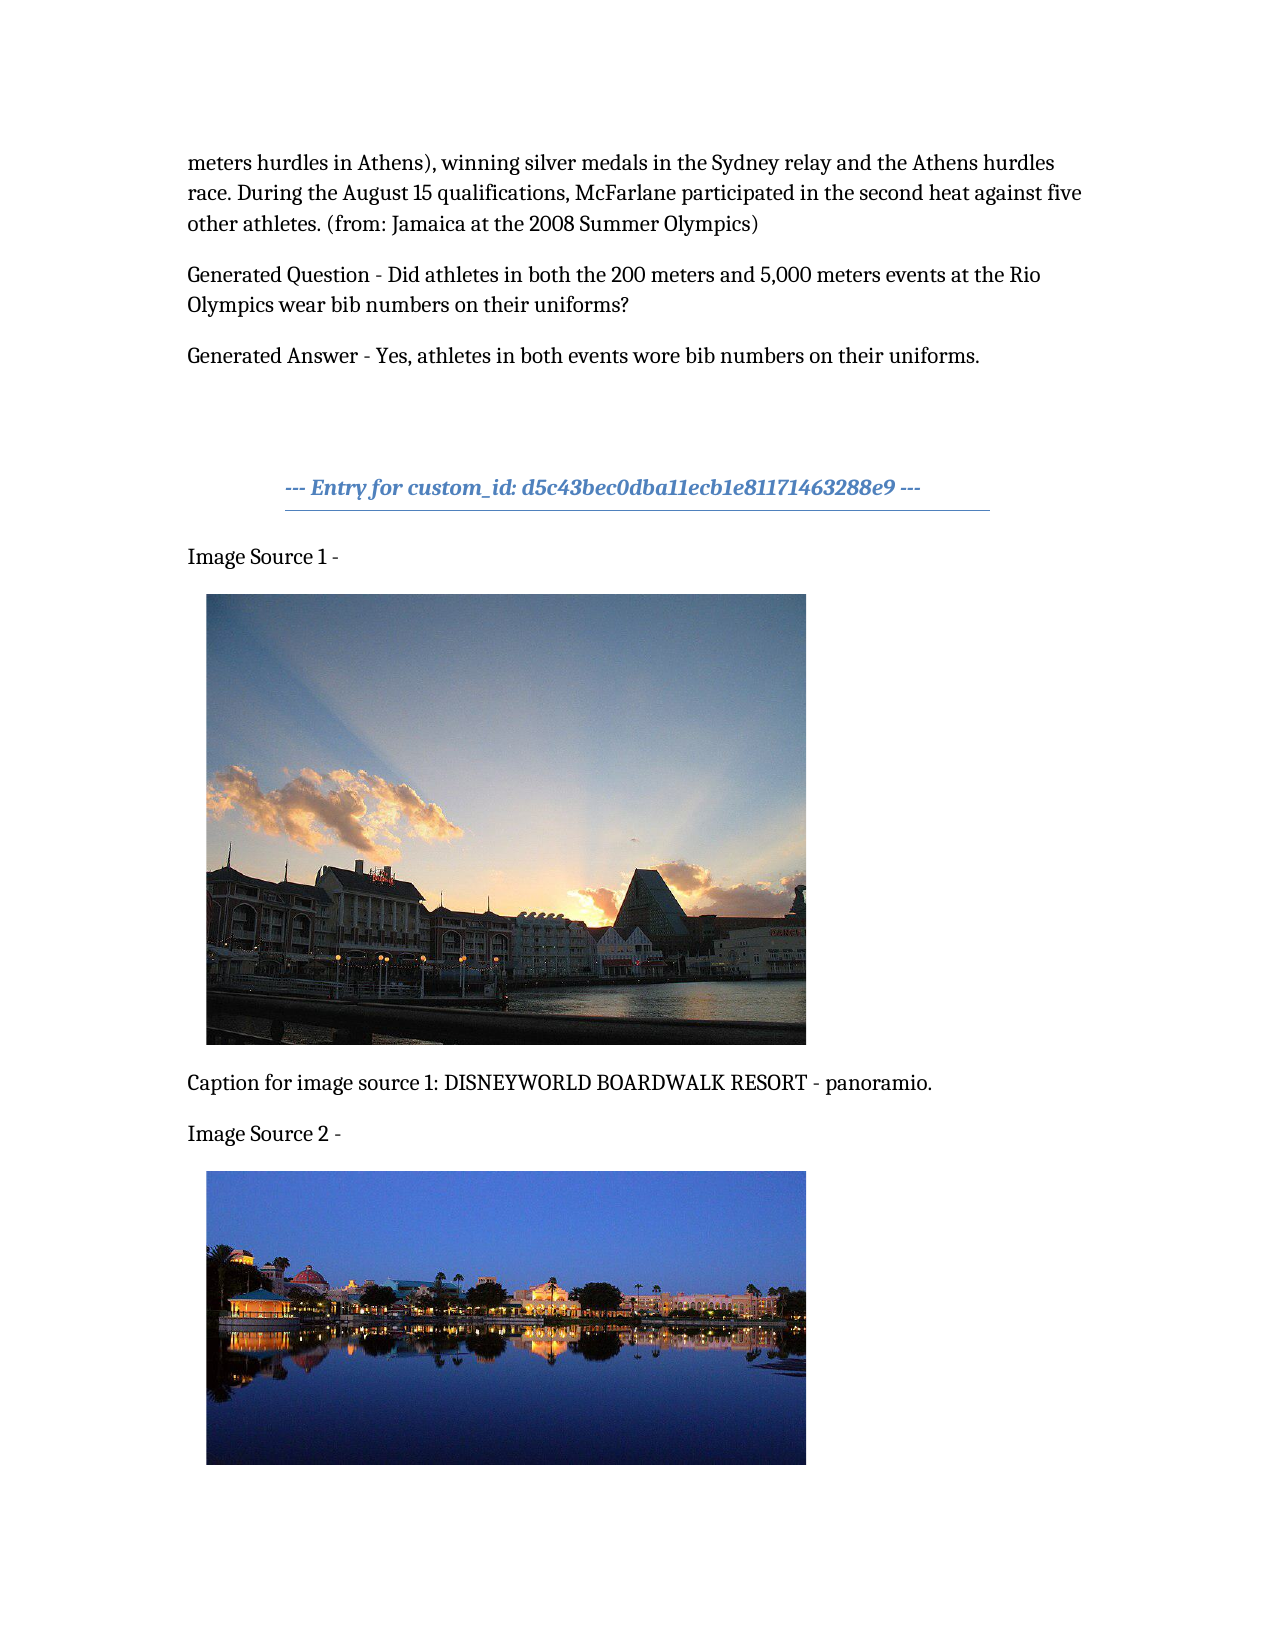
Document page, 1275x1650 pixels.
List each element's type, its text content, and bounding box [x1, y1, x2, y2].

text Image Source 1 - [187, 544, 1087, 570]
picture [206, 1171, 807, 1465]
text Image Source 2 - [187, 1121, 1087, 1147]
text Generated Answer - Yes, athletes in both events wore bib numbers on their uniforms. [187, 343, 1087, 369]
text Generated Question - Did athletes in both the 200 meters and 5,000 meters events at the Rio Olympics wear bib numbers on their uniforms? [187, 261, 1087, 318]
text Caption for image source 1: DISNEYWORLD BOARDWALK RESORT - panoramio. [187, 1069, 1087, 1096]
text --- Entry for custom_id: d5c43bec0dba11ecb1e81171463288e9 --- [285, 475, 990, 510]
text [187, 150, 1087, 237]
picture [206, 594, 807, 1045]
